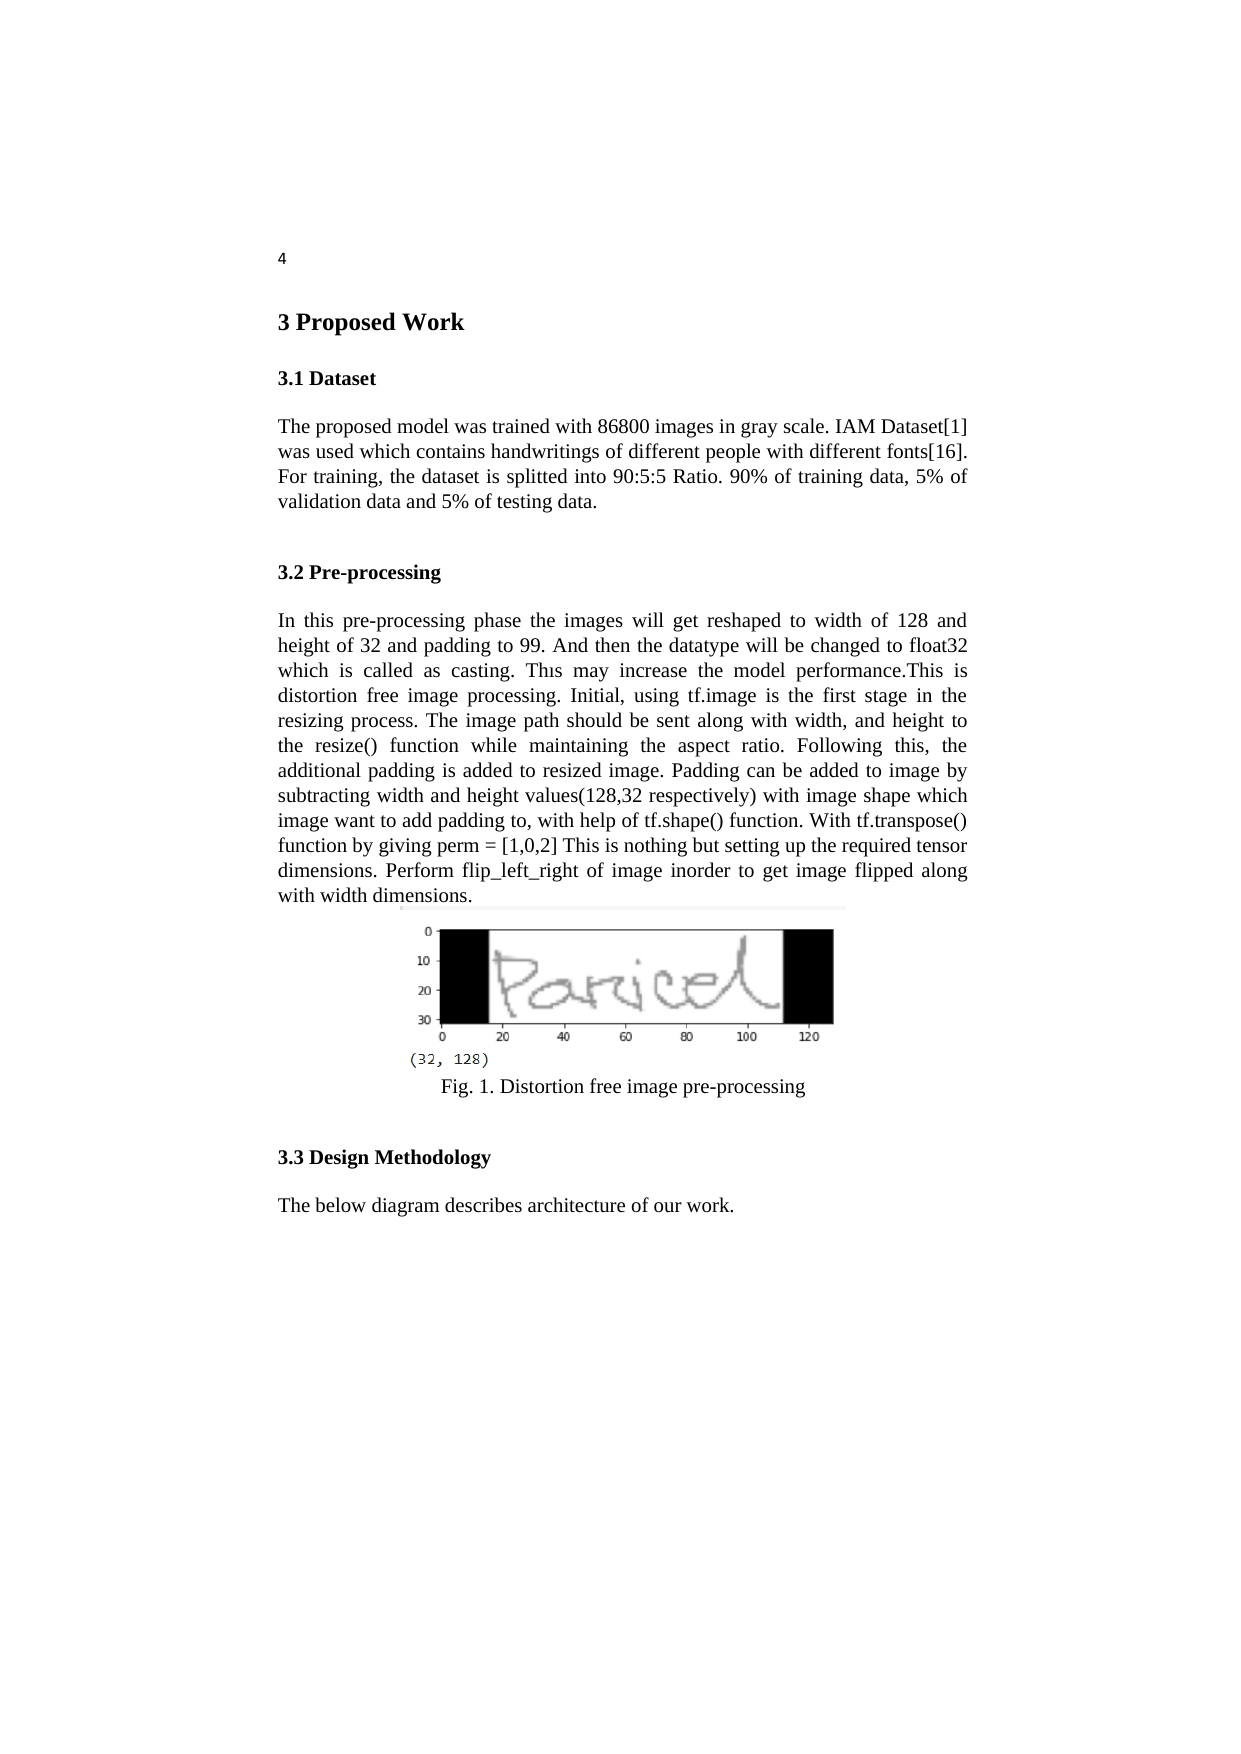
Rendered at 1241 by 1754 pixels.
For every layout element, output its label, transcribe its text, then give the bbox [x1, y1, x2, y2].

text Fig. 1. Distortion free image pre-processing [278, 1074, 968, 1098]
text In this pre-processing phase the images will get reshaped to width of 128 and height of 32 and padding to 99. And then the datatype will be changed to float32 which is called as casting. Thıs may increase the model performance.This is distortion free image processing. Initial, using tf.image is the first stage in the resizing process. The image path should be sent along with width, and height to the resize() function while maintaining the aspect ratio. Following this, the additional padding is added to resized image. Padding can be added to image by subtracting width and height values(128,32 respectively) with image shape which image want to add padding to, with help of tf.shape() function. With tf.transpose() function by giving perm = [1,0,2] This is nothing but setting up the required tensor dimensions. Perform flip_left_right of image inorder to get image flipped along with width dimensions. [278, 607, 968, 907]
text 3.3 Design Methodology [278, 1144, 968, 1169]
text The below diagram describes architecture of our work. [278, 1192, 968, 1217]
text 3 Proposed Work [278, 307, 968, 336]
text 3.1 Dataset [278, 365, 968, 390]
text The proposed model was trained with 86800 images in gray scale. IAM Dataset[1] was used which contains handwritings of different people with different fonts[16]. For training, the dataset is splitted into 90:5:5 Ratio. 90% of training data, 5% of validation data and 5% of testing data. [278, 413, 968, 513]
text 3.2 Pre-processing [278, 559, 968, 584]
picture [400, 906, 847, 1075]
